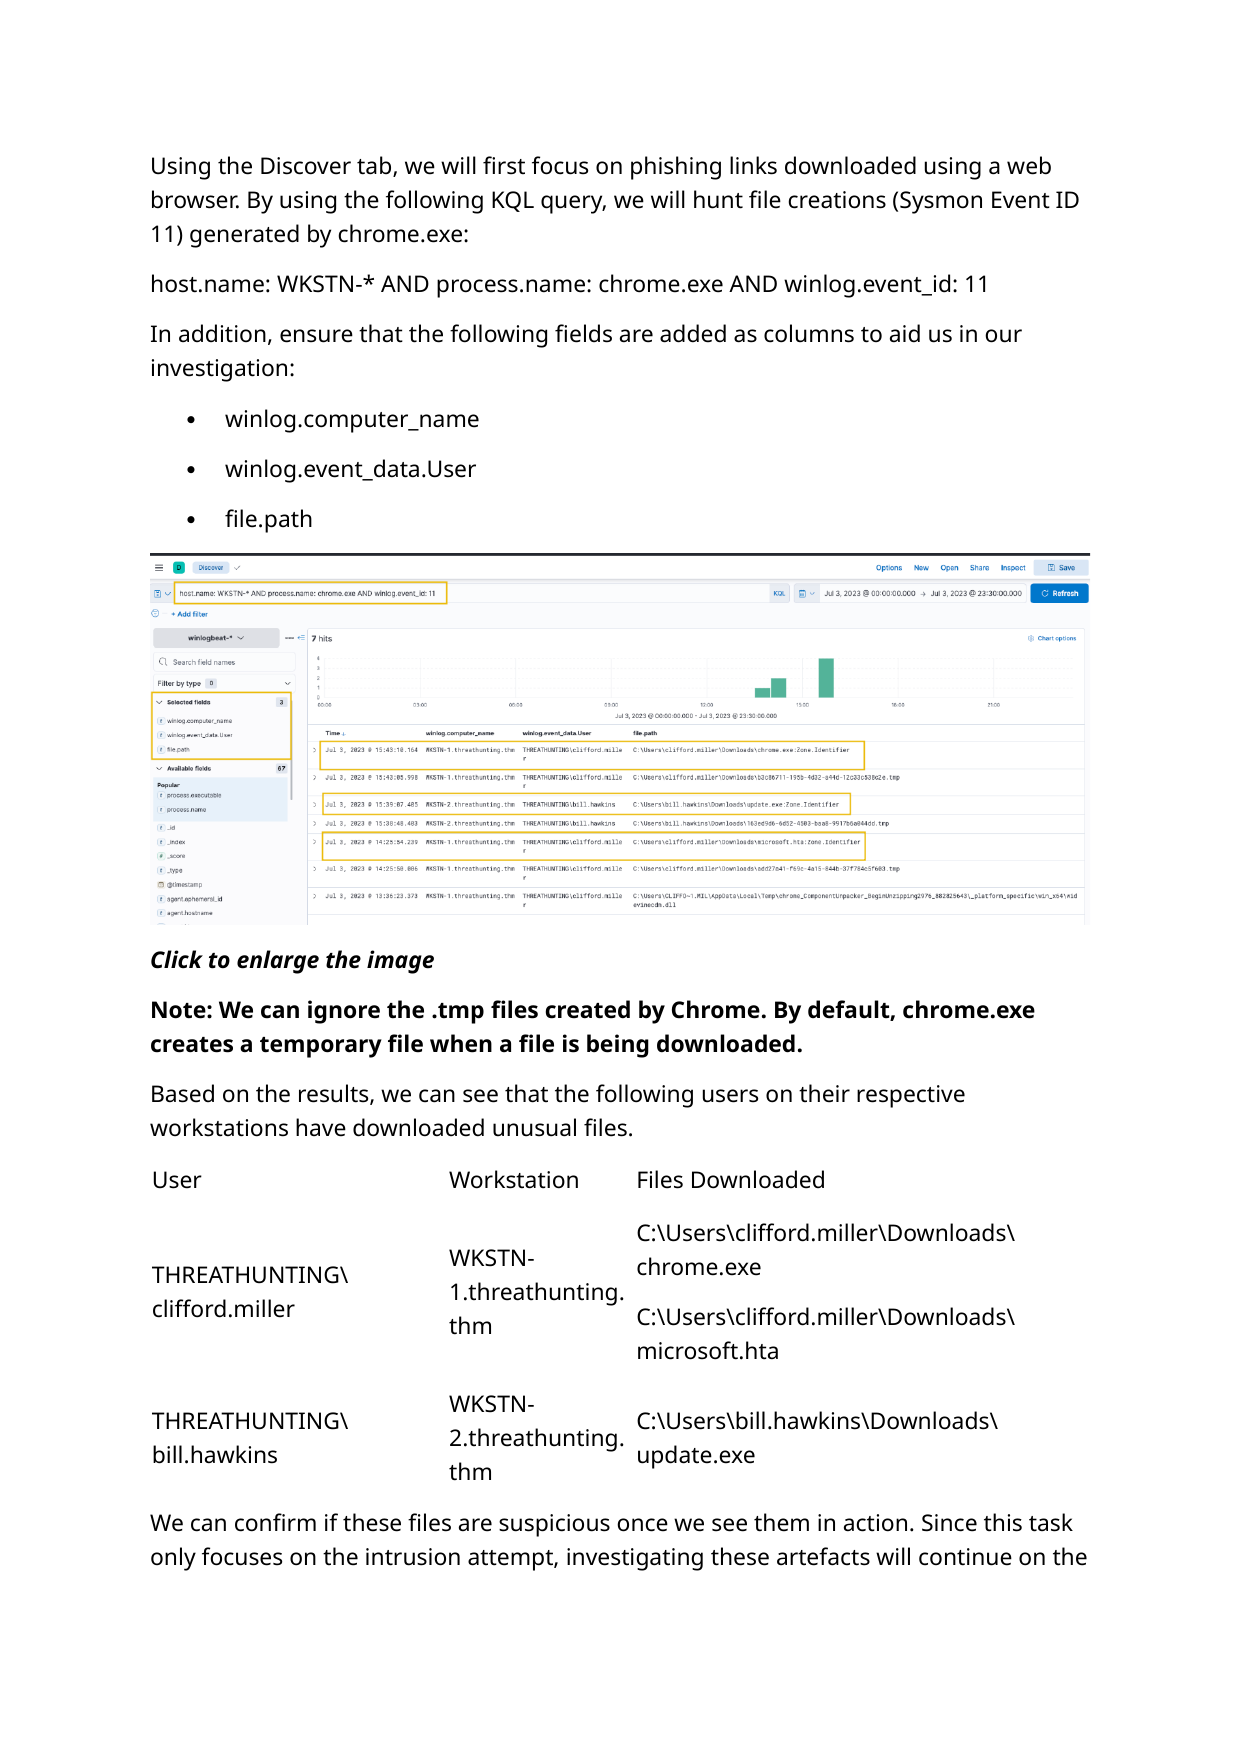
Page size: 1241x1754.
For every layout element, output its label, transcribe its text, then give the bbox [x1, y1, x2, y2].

table_cell THREATHUNTING\clifford.miller [150, 1216, 447, 1387]
table_cell C:\Users\clifford.miller\Downloads\chrome.exe C:\Users\clifford.miller\Downloads\microsoft.hta [635, 1216, 1090, 1387]
text Based on the results, we can see that the following users on their respective workstations have downloaded unusual files. [150, 1078, 1090, 1143]
table_cell WKSTN-1.threathunting.thm [447, 1216, 634, 1387]
text Click to enlarge the image [150, 944, 1090, 975]
table_header Workstation [447, 1163, 634, 1216]
table_cell C:\Users\bill.hawkins\Downloads\update.exe [635, 1387, 1090, 1507]
text host.name: WKSTN-* AND process.name: chrome.exe AND winlog.event_id: 11 [150, 268, 1090, 299]
text Using the Discover tab, we will first focus on phishing links downloaded using a web browser. By using the following KQL query, we will hunt file creations (Sysmon Event ID 11) generated by chrome.exe: [150, 150, 1090, 249]
table_header Files Downloaded [635, 1163, 1090, 1216]
list winlog.event_data.User [187, 453, 1090, 484]
table_header User [150, 1163, 447, 1216]
text In addition, ensure that the following fields are added as columns to aid us in our investigation: [150, 318, 1090, 383]
table_cell THREATHUNTING\bill.hawkins [150, 1387, 447, 1507]
picture [150, 553, 1091, 925]
text Note: We can ignore the .tmp files created by Chrome. By default, chrome.exe creates a temporary file when a file is being downloaded. [150, 994, 1090, 1059]
table_cell WKSTN-2.threathunting.thm [447, 1387, 634, 1507]
list winlog.computer_name [187, 402, 1090, 434]
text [150, 1507, 1090, 1572]
list file.path [187, 503, 1090, 534]
